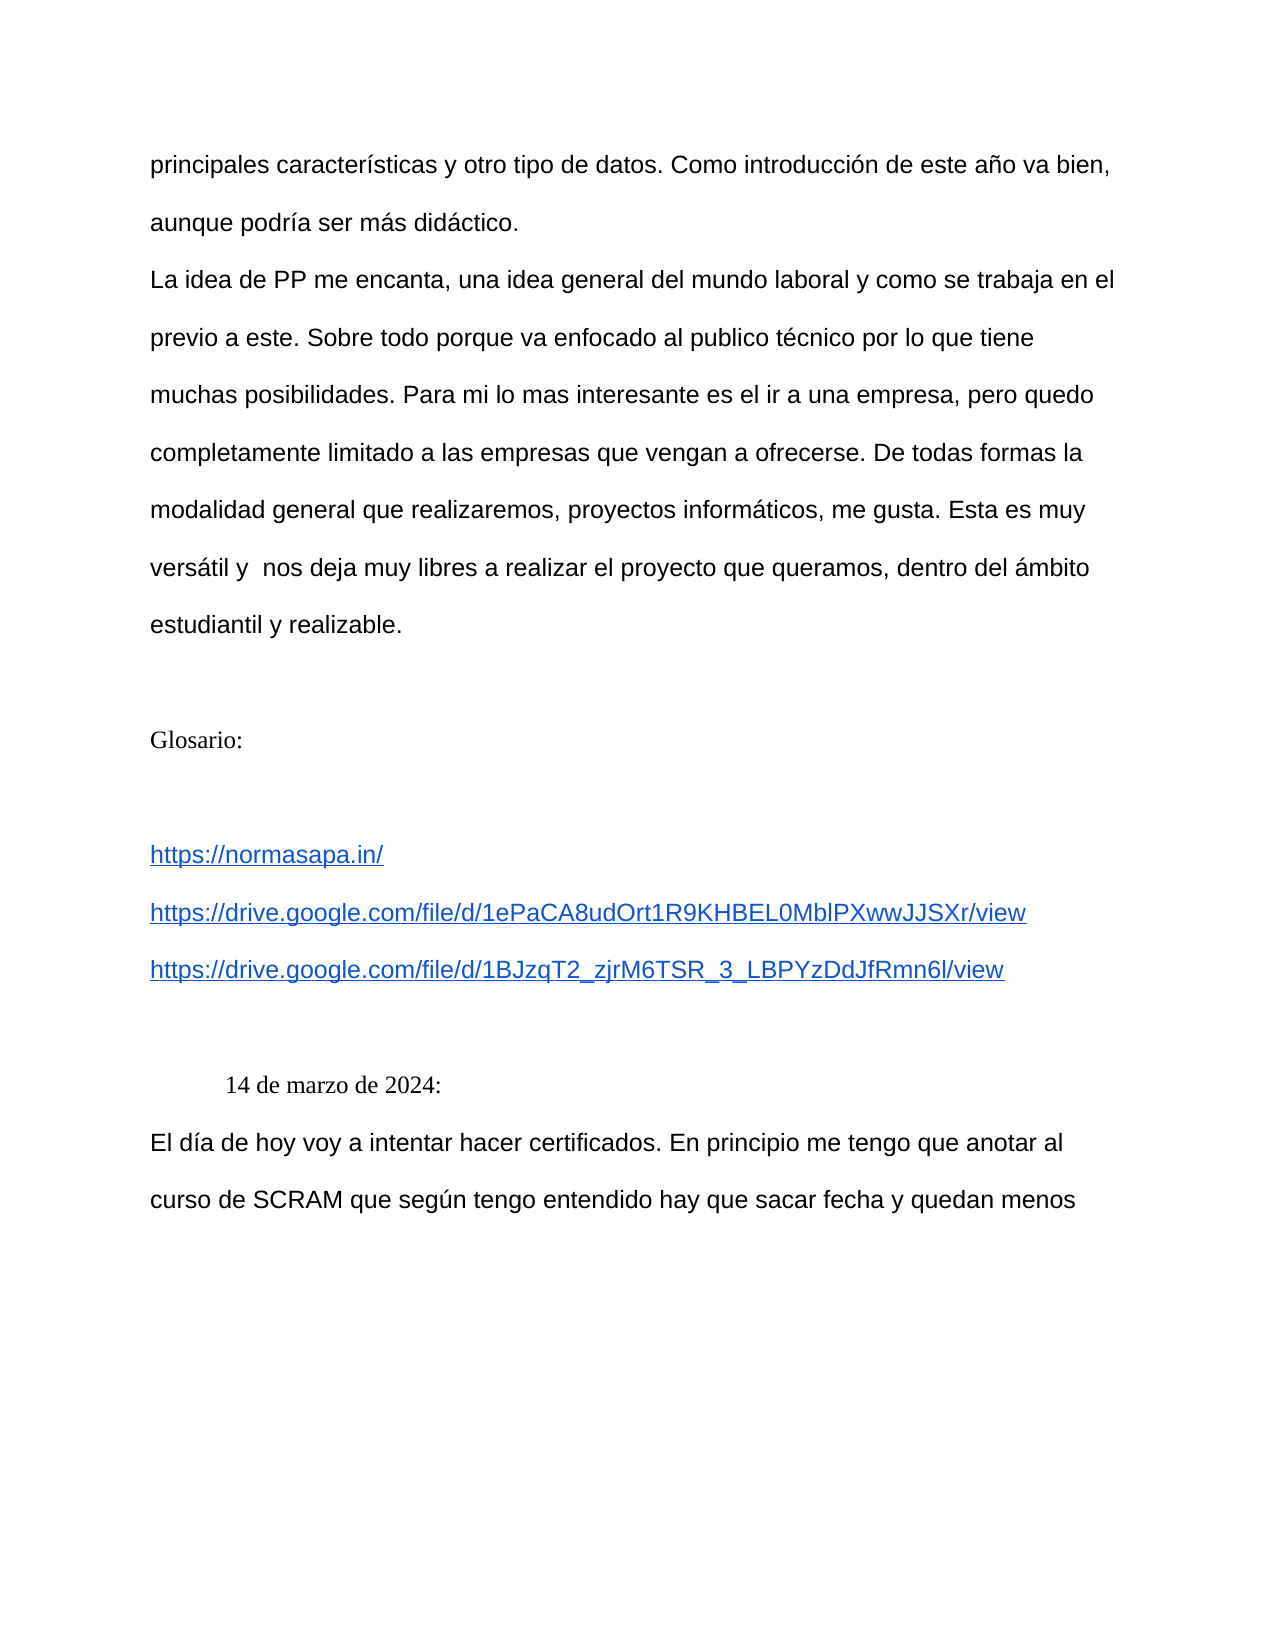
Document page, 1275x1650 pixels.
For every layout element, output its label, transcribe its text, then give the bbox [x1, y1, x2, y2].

text https://drive.google.com/file/d/1BJzqT2_zjrM6TSR_3_LBPYzDdJfRmn6l/view [150, 955, 1125, 984]
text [150, 1127, 1125, 1214]
text https://normasapa.in/ [150, 840, 1125, 869]
text Glosario: [150, 725, 1125, 754]
text 14 de marzo de 2024: [150, 1070, 1125, 1099]
text La idea de PP me encanta, una idea general del mundo laboral y como se trabaja en el previo a este. Sobre todo porque va enfocado al publico técnico por lo que tiene muchas posibilidades. Para mi lo mas interesante es el ir a una empresa, pero quedo completamente limitado a las empresas que vengan a ofrecerse. De todas formas la modalidad general que realizaremos, proyectos informáticos, me gusta. Esta es muy versátil y nos deja muy libres a realizar el proyecto que queramos, dentro del ámbito estudiantil y realizable. [150, 265, 1125, 639]
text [150, 150, 1125, 236]
text https://drive.google.com/file/d/1ePaCA8udOrt1R9KHBEL0MblPXwwJJSXr/view [150, 897, 1125, 926]
